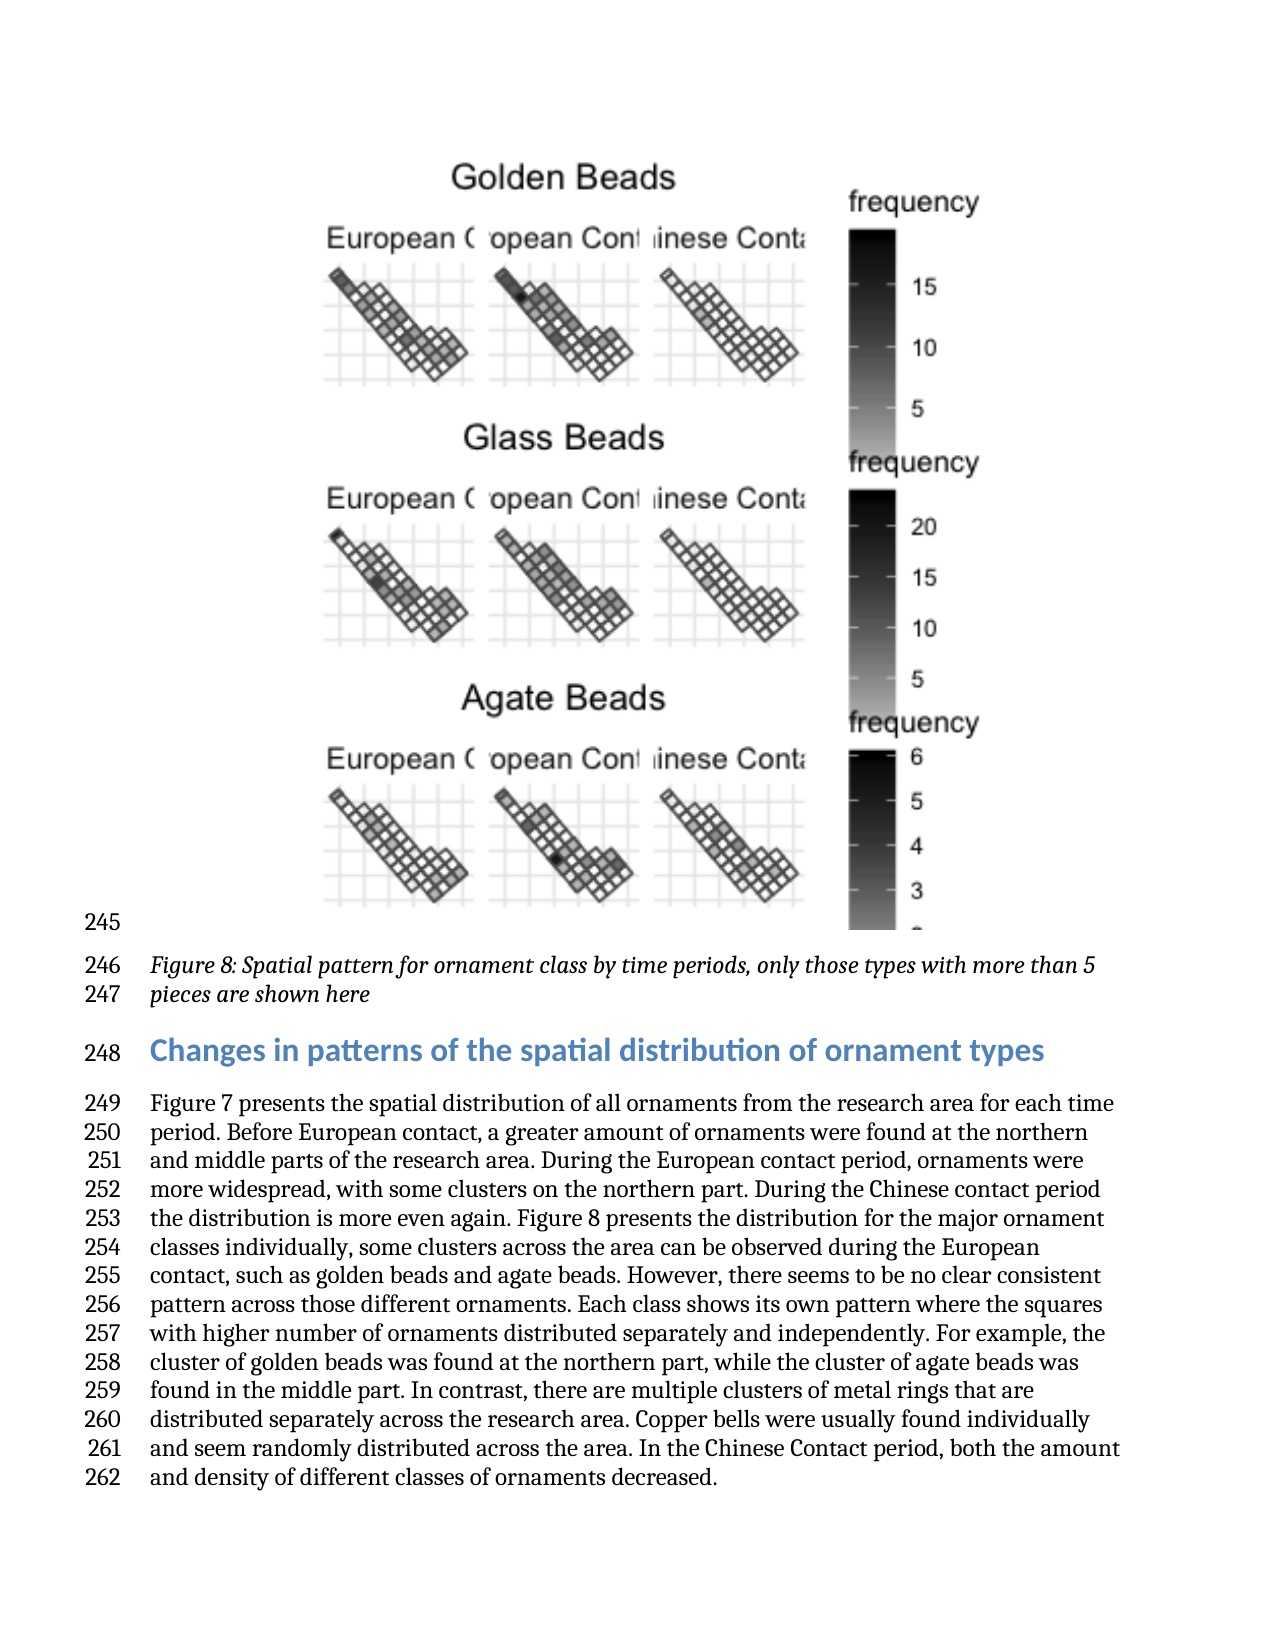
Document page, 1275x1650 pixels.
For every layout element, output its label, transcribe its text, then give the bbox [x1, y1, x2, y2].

text Figure 8: Spatial pattern for ornament class by time periods, only those types with more than 5 pieces are shown here [150, 951, 1125, 1008]
picture [168, 150, 1144, 930]
text Figure 7 presents the spatial distribution of all ornaments from the research area for each time period. Before European contact, a greater amount of ornaments were found at the northern and middle parts of the research area. During the European contact period, ornaments were more widespread, with some clusters on the northern part. During the Chinese contact period the distribution is more even again. Figure 8 presents the distribution for the major ornament classes individually, some clusters across the area can be observed during the European contact, such as golden beads and agate beads. However, there seems to be no clear consistent pattern across those different ornaments. Each class shows its own pattern where the squares with higher number of ornaments distributed separately and independently. For example, the cluster of golden beads was found at the northern part, while the cluster of agate beads was found in the middle part. In contrast, there are multiple clusters of metal rings that are distributed separately across the research area. Copper bells were usually found individually and seem randomly distributed across the area. In the Chinese Contact period, both the amount and density of different classes of ornaments decreased. [150, 1089, 1125, 1491]
subtitle Changes in patterns of the spatial distribution of ornament types [150, 1029, 1125, 1070]
